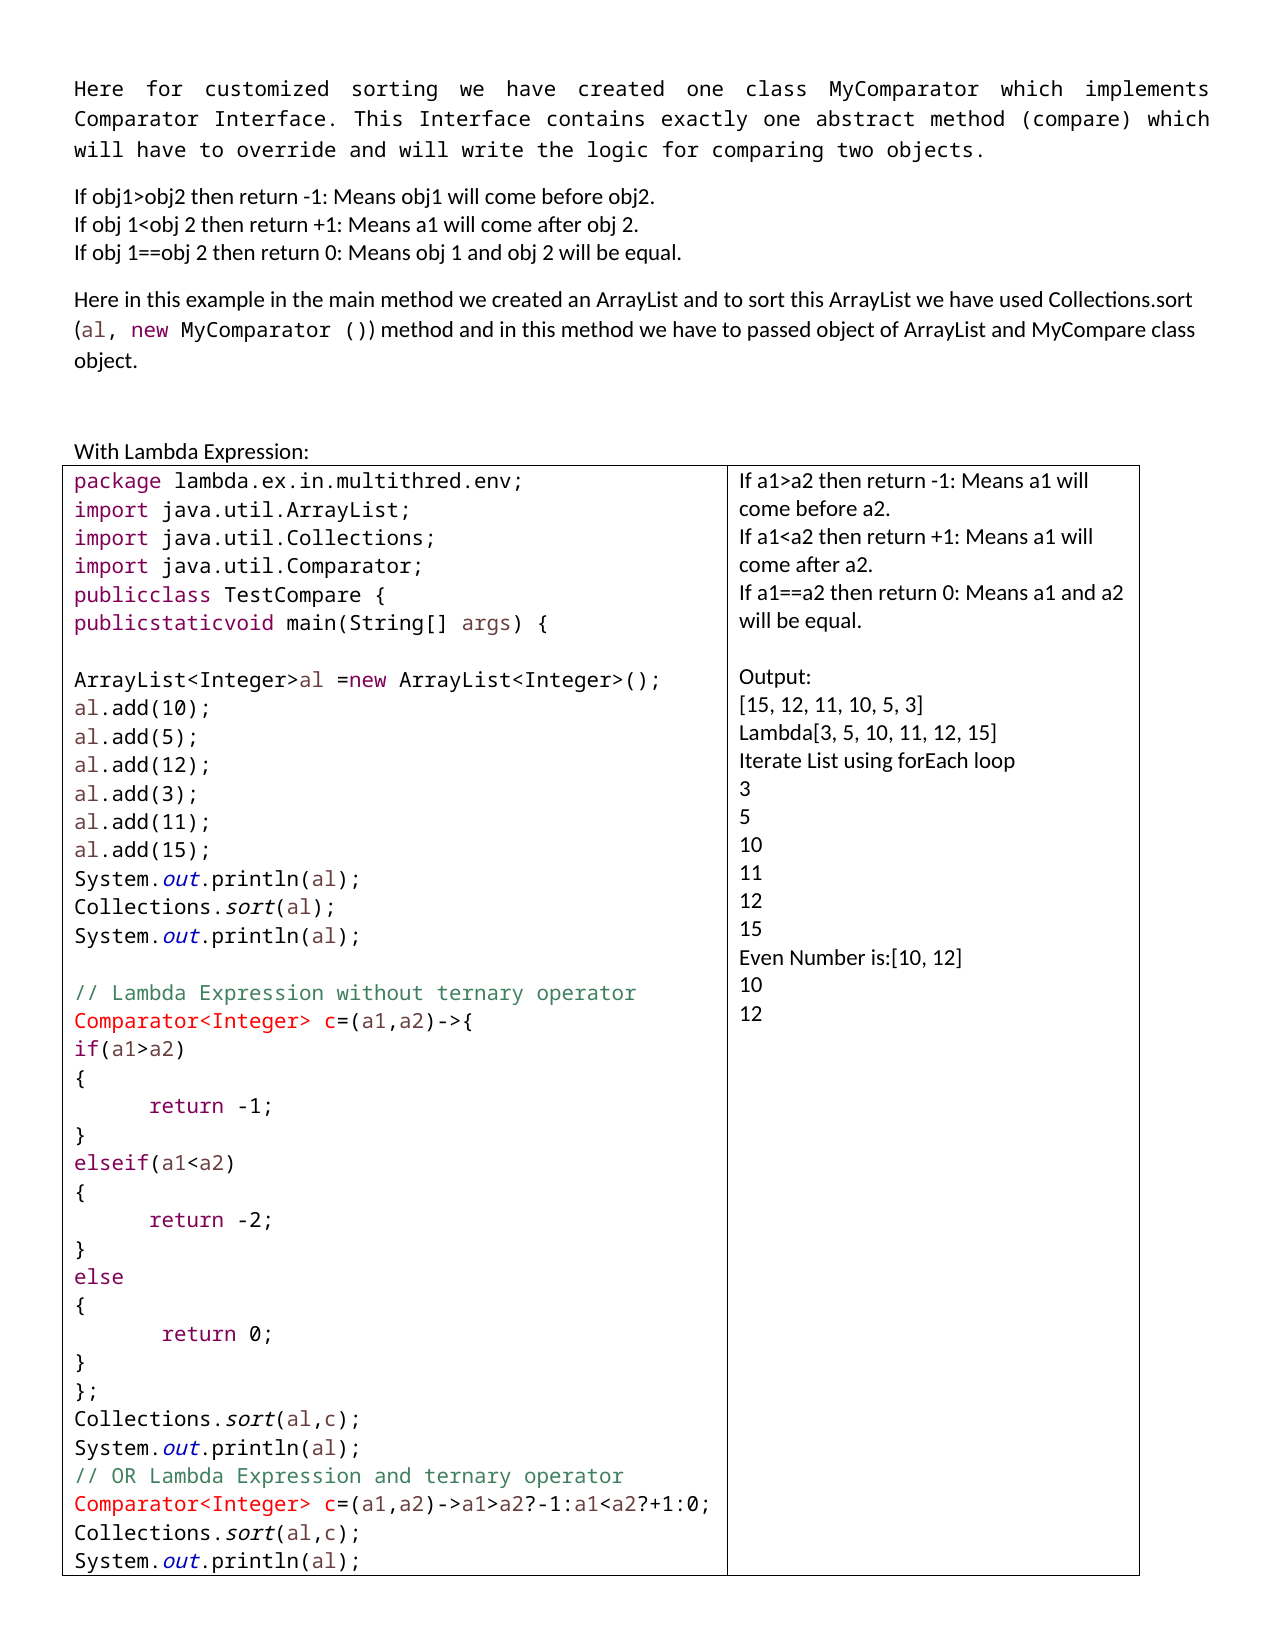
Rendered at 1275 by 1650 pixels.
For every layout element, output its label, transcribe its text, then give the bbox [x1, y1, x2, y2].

text If obj 1<obj 2 then return +1: Means a1 will come after obj 2. [74, 210, 1211, 238]
text If obj1>obj2 then return -1: Means obj1 will come before obj2. [74, 182, 1211, 210]
text With Lambda Expression: [74, 437, 1211, 465]
text Here in this example in the main method we created an ArrayList and to sort this ArrayList we have used Collections.sort (al, new MyComparator ()) method and in this method we have to passed object of ArrayList and MyCompare class object. [74, 285, 1211, 374]
text If obj 1==obj 2 then return 0: Means obj 1 and obj 2 will be equal. [74, 238, 1211, 266]
text Here for customized sorting we have created one class MyComparator which implements Comparator Interface. This Interface contains exactly one abstract method (compare) which will have to override and will write the logic for comparing two objects. [74, 74, 1211, 163]
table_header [728, 466, 1139, 1575]
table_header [63, 466, 727, 1575]
